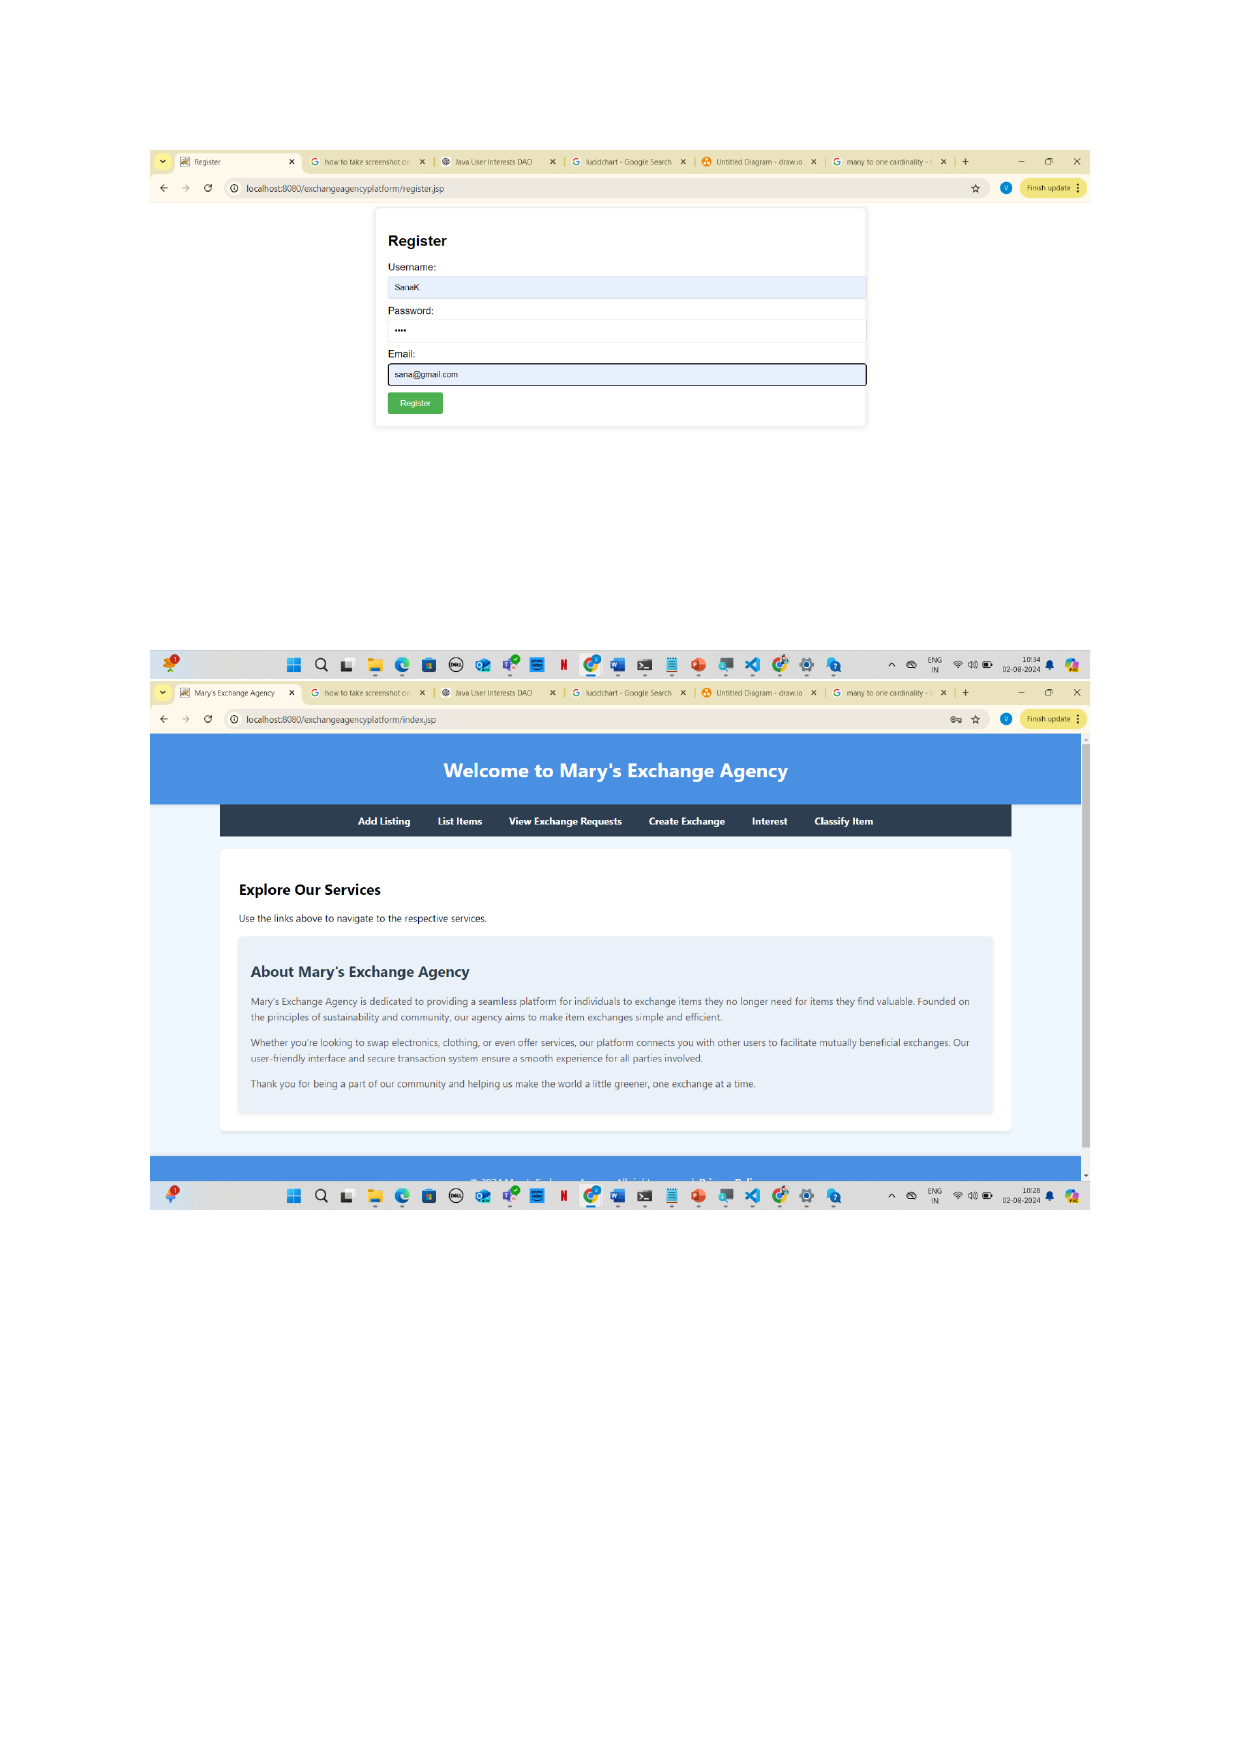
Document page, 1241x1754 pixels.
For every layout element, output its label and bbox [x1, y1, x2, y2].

picture [150, 681, 1091, 1210]
picture [150, 150, 1091, 679]
